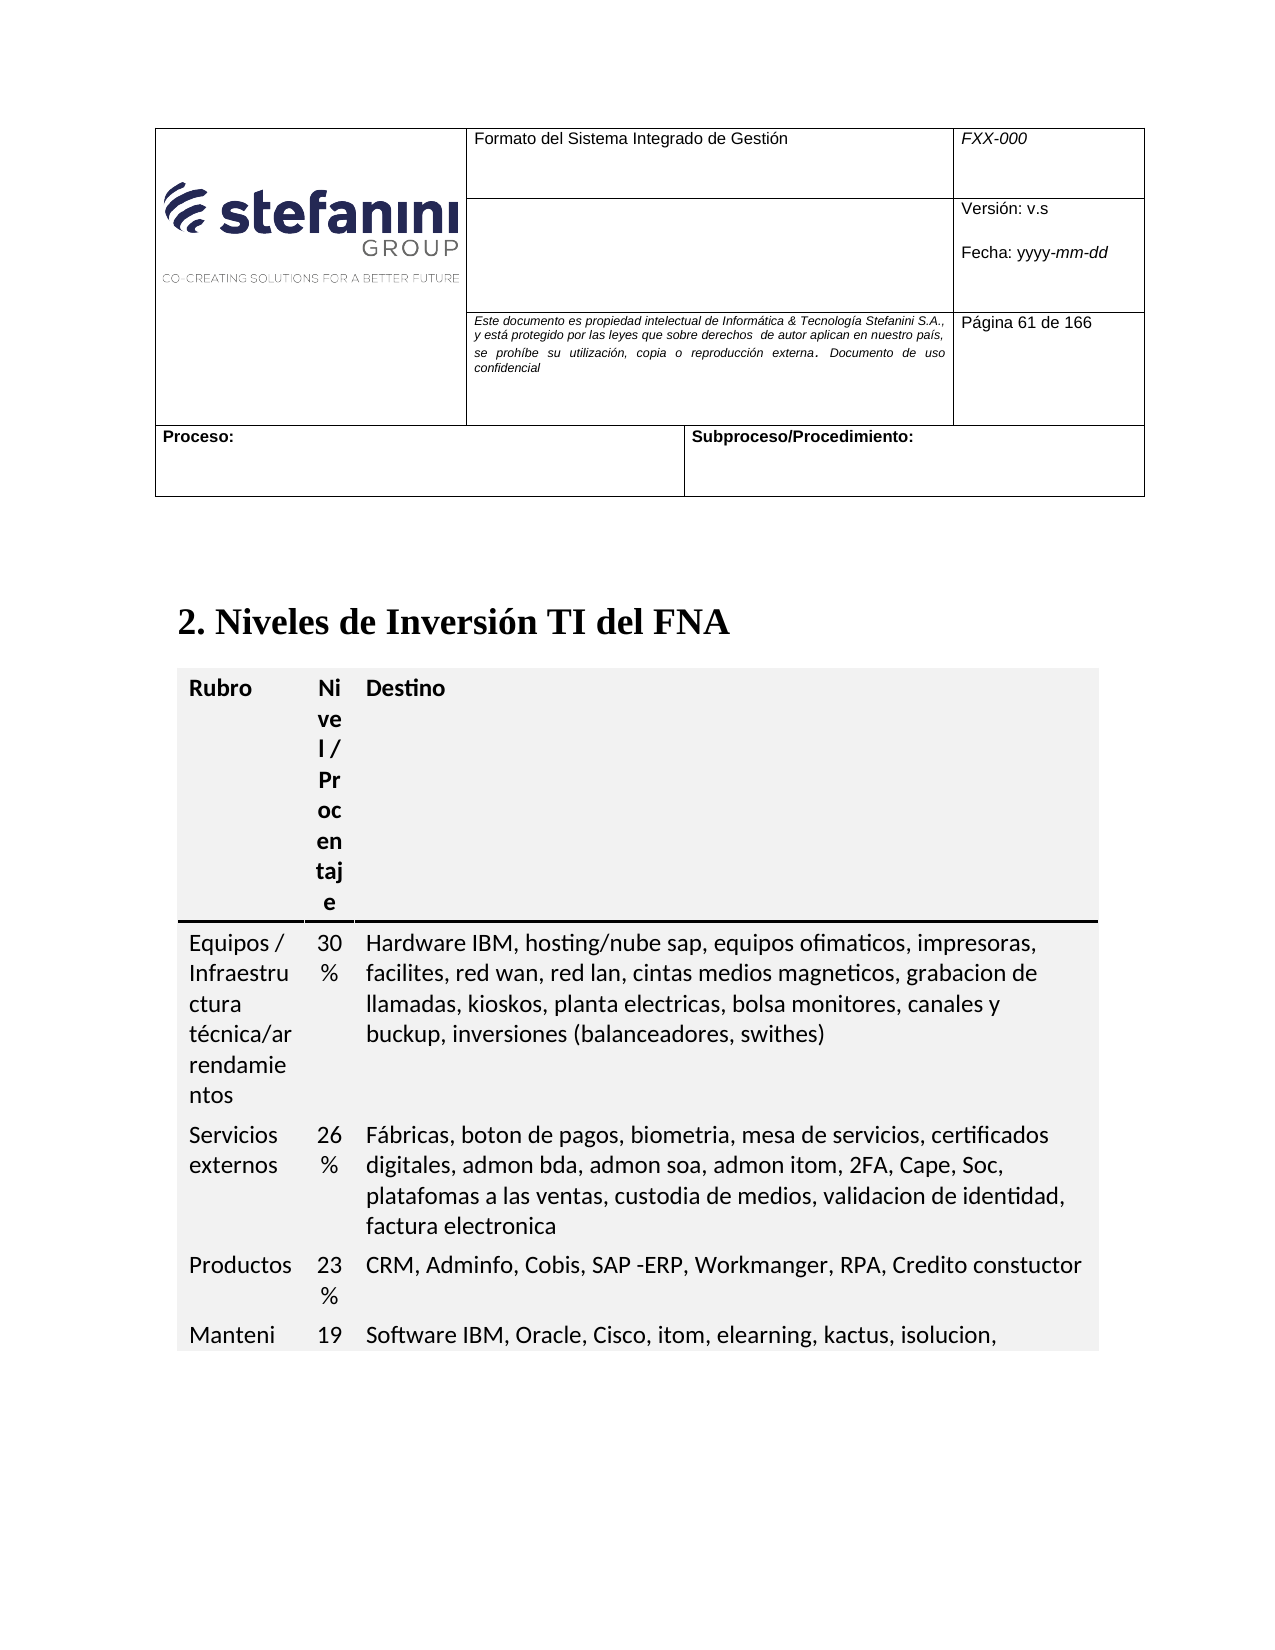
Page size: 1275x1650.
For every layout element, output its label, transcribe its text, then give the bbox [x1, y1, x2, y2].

table_cell Mantenimiento Licencias/suscripcion [178, 1315, 304, 1349]
table_cell 23% [305, 1246, 354, 1314]
table_header Nivel / Procentaje [305, 669, 354, 920]
table_header Destino [355, 669, 1098, 920]
table_cell Equipos / Infraestructura técnica/arrendamientos [178, 923, 304, 1114]
table_cell Fábricas, boton de pagos, biometria, mesa de servicios, certificados digitales, admon bda, admon soa, admon itom, 2FA, Cape, Soc, platafomas a las ventas, custodia de medios, validacion de identidad, factura electronica [355, 1115, 1098, 1244]
subtitle 2. Niveles de Inversión TI del FNA [177, 599, 1098, 642]
table_cell Servicios externos [178, 1115, 304, 1244]
table_cell Hardware IBM, hosting/nube sap, equipos ofimaticos, impresoras, facilites, red wan, red lan, cintas medios magneticos, grabacion de llamadas, kioskos, planta electricas, bolsa monitores, canales y buckup, inversiones (balanceadores, swithes) [355, 923, 1098, 1114]
table_cell 30% [305, 923, 354, 1114]
table_header Rubro [178, 669, 304, 920]
picture [162, 182, 460, 286]
table_cell Software IBM, Oracle, Cisco, itom, elearning, kactus, isolucion, microsoft, motores bases de datos, megahopex, adobe cloud, Vmware, red hat, sistema de turnos, bizagi, DLP, logica, ciberseguridad, herramientas ciberdefensa, qualitty, pam, antimalware, goanywere, Microfocus fortify - idm, dam [355, 1315, 1098, 1349]
table_cell 19% [305, 1315, 354, 1349]
table_cell Productos [178, 1246, 304, 1314]
table_cell CRM, Adminfo, Cobis, SAP -ERP, Workmanger, RPA, Credito constuctor [355, 1246, 1098, 1314]
table_cell 26% [305, 1115, 354, 1244]
